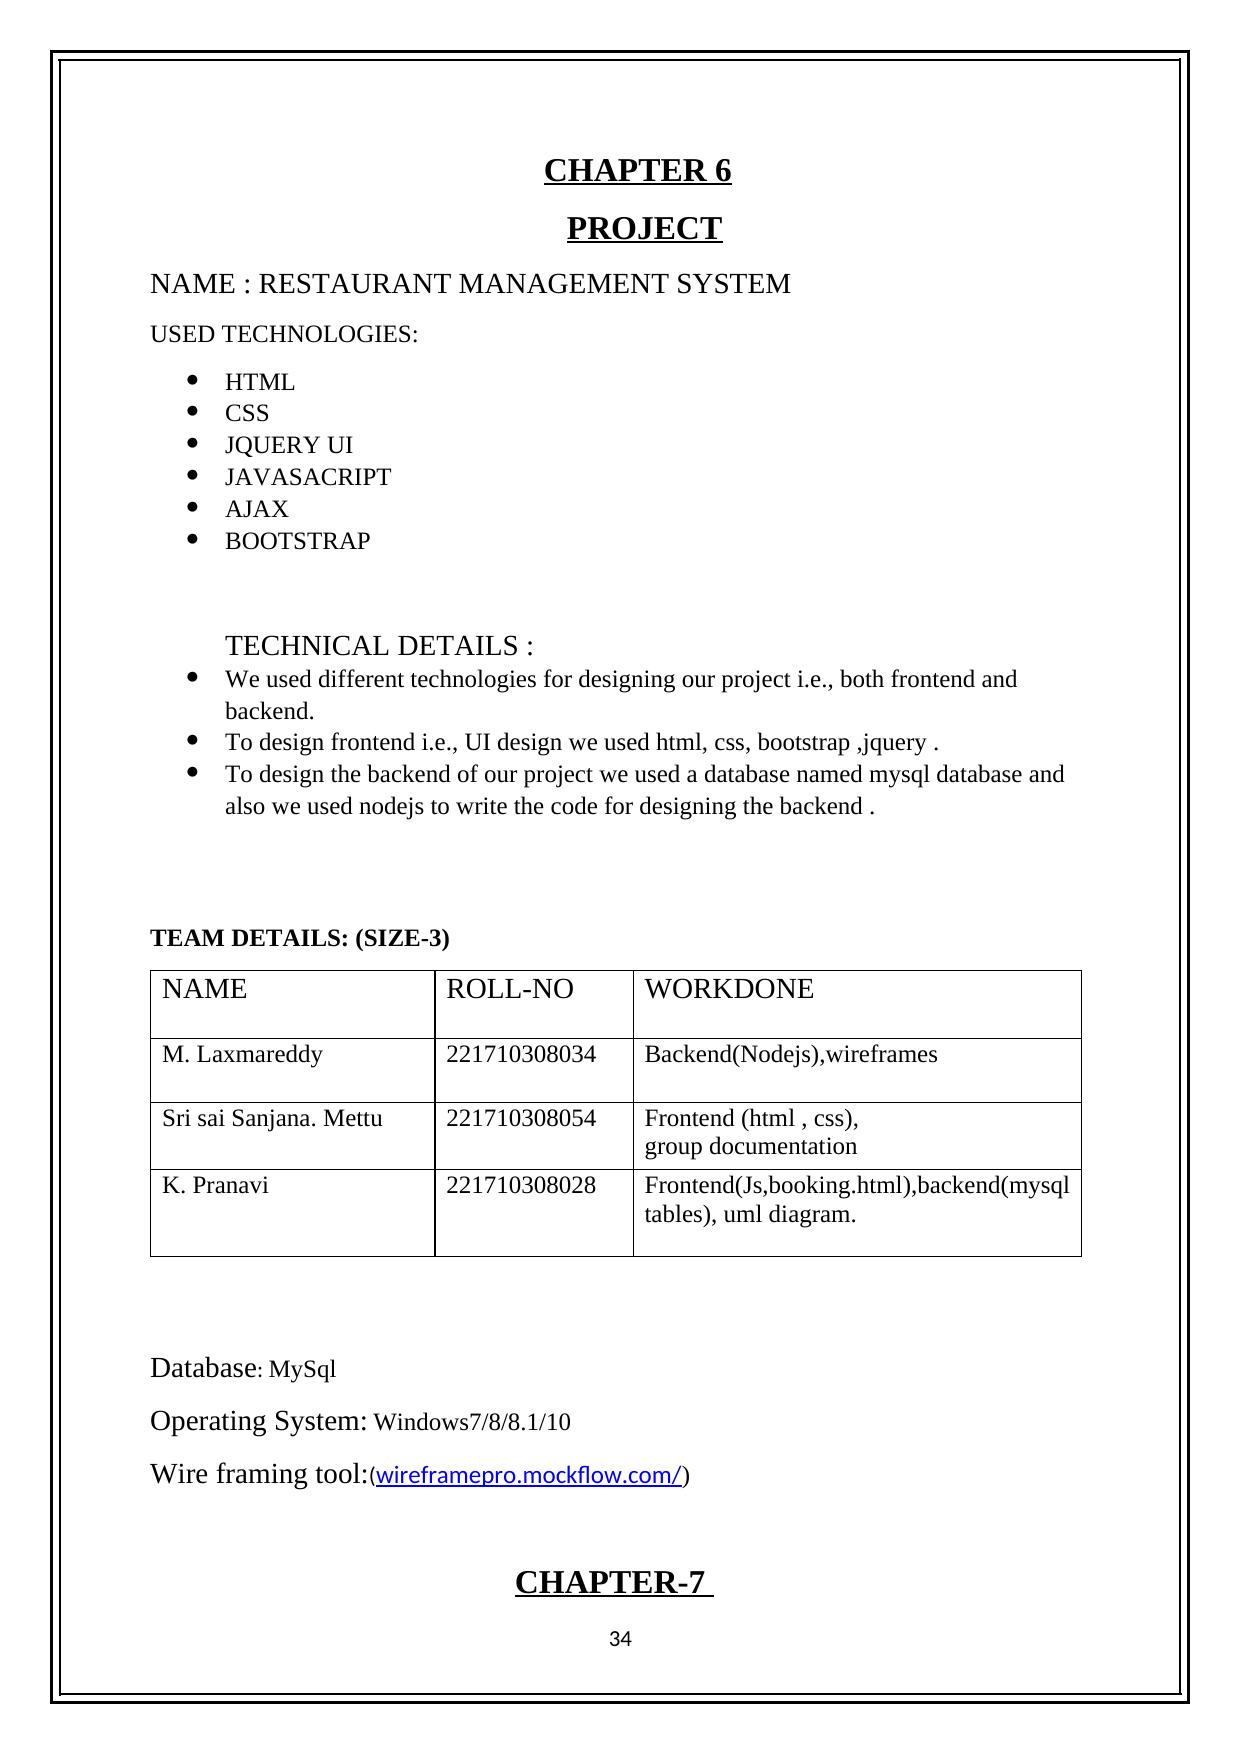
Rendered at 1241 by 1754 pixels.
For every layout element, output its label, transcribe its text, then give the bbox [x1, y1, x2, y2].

table_cell Frontend(Js,booking.html),backend(mysql tables), uml diagram. [634, 1170, 1081, 1256]
text USED TECHNOLOGIES: [150, 319, 1090, 348]
text TEAM DETAILS: (SIZE-3) [150, 923, 1090, 951]
list HTML [187, 367, 1090, 396]
text Database: MySql [150, 1351, 1090, 1384]
text Wire framing tool:(wireframepro.mockflow.com/) [150, 1456, 1090, 1490]
table_cell Backend(Nodejs),wireframes [634, 1039, 1081, 1102]
text CHAPTER 6 [150, 150, 1090, 188]
text Operating System: Windows7/8/8.1/10 [150, 1403, 1090, 1437]
table_cell Sri sai Sanjana. Mettu [151, 1103, 434, 1169]
list To design the backend of our project we used a database named mysql database and also we used nodejs to write the code for designing the backend . [187, 759, 1090, 820]
list To design frontend i.e., UI design we used html, css, bootstrap ,jquery . [187, 727, 1090, 757]
list AJAX [187, 494, 1090, 524]
table_header NAME [151, 971, 434, 1038]
text NAME : RESTAURANT MANAGEMENT SYSTEM [150, 266, 1090, 299]
list BOOTSTRAP [187, 526, 1090, 556]
list JAVASACRIPT [187, 462, 1090, 492]
table_cell Frontend (html , css), group documentation [634, 1103, 1081, 1169]
table_cell 221710308034 [436, 1039, 633, 1102]
list CSS [187, 398, 1090, 428]
table_header WORKDONE [634, 971, 1081, 1038]
table_header ROLL-NO [436, 971, 633, 1038]
table_cell 221710308054 [436, 1103, 633, 1169]
table_cell 221710308028 [436, 1170, 633, 1256]
list JQUERY UI [187, 431, 1090, 460]
text CHAPTER-7 [150, 1562, 1090, 1600]
table_cell K. Pranavi [151, 1170, 434, 1256]
text PROJECT [150, 208, 1090, 246]
list TECHNICAL DETAILS : [225, 628, 1090, 661]
list We used different technologies for designing our project i.e., both frontend and backend. [187, 664, 1090, 725]
table_cell M. Laxmareddy [151, 1039, 434, 1102]
